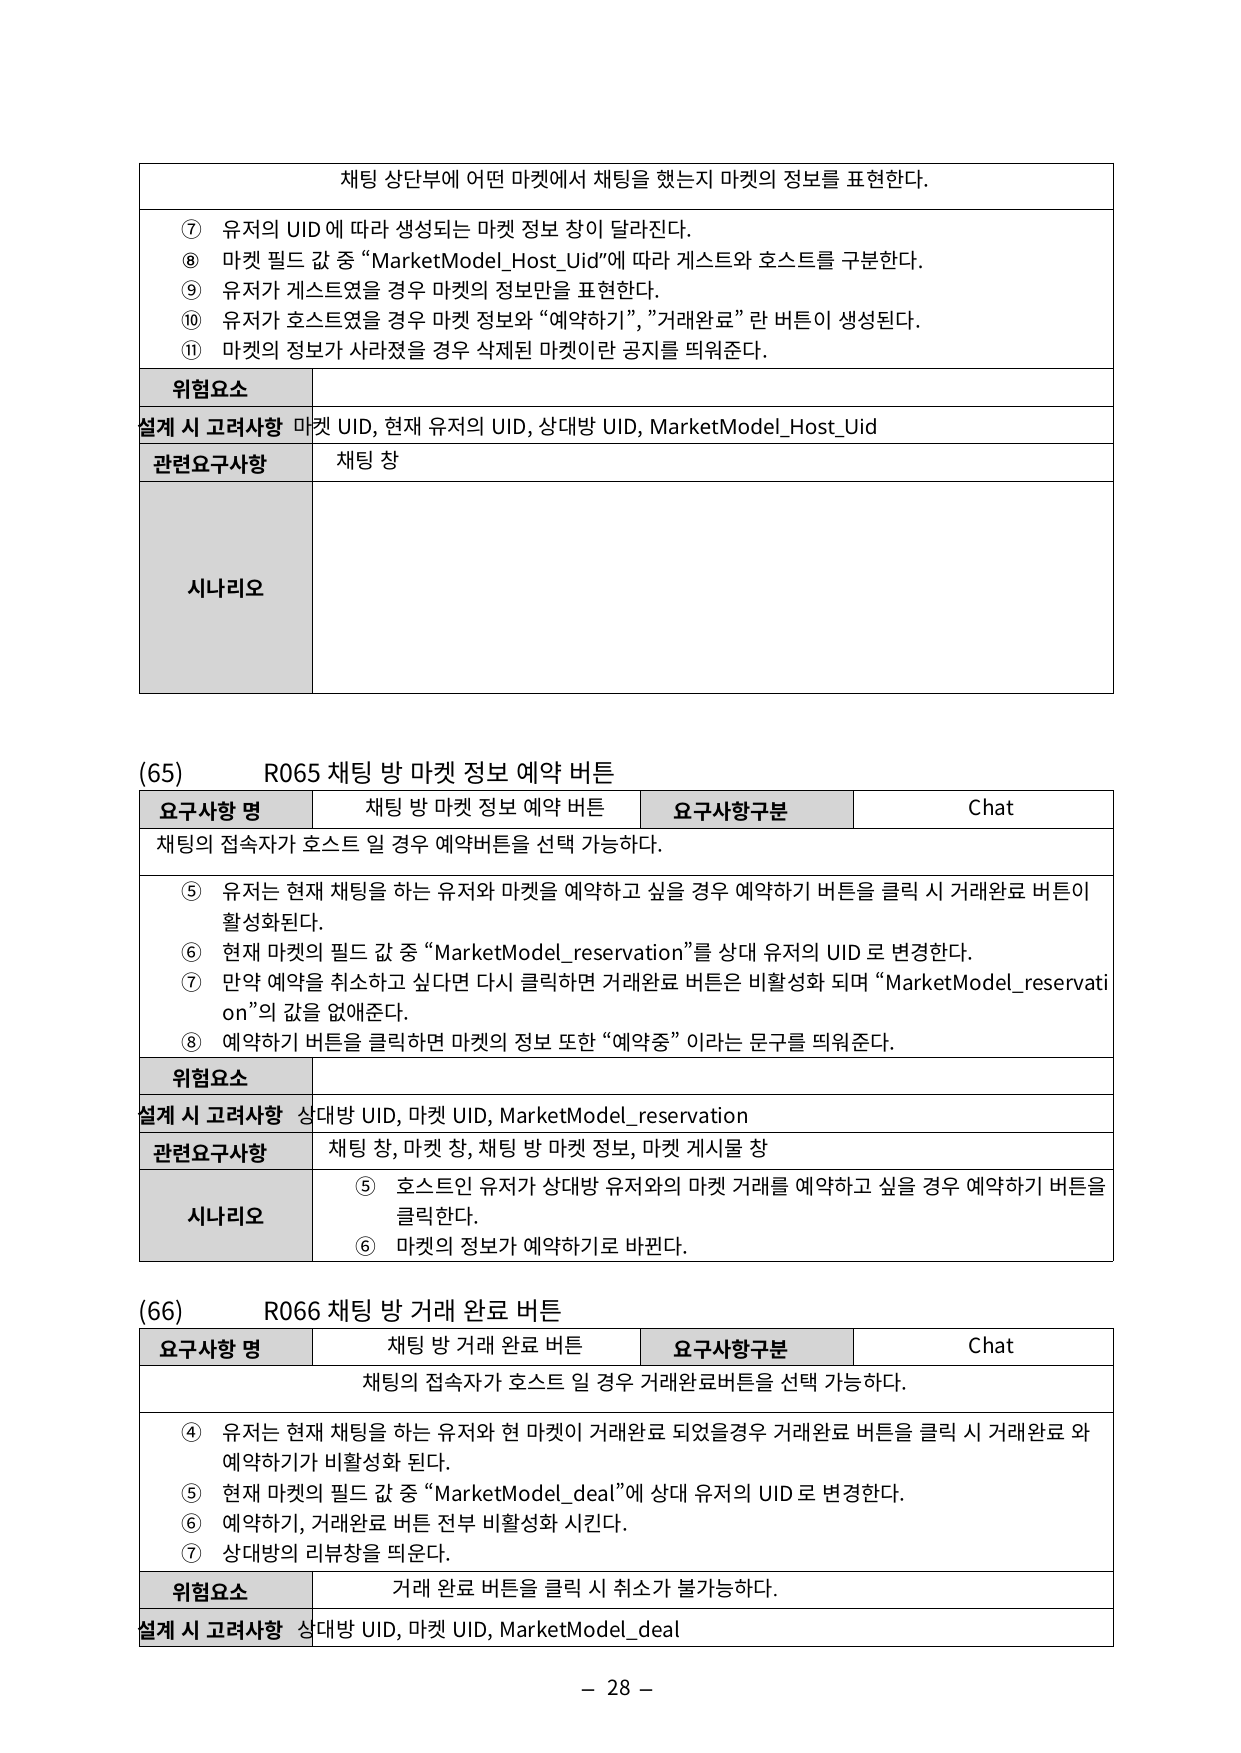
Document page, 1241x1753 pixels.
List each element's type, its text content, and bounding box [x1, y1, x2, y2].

table_cell 위험요소 [140, 1572, 312, 1608]
table_cell 설계 시 고려사항 [140, 407, 312, 443]
table_header Chat [854, 1329, 1113, 1365]
table_cell 채팅 상단부에 어떤 마켓에서 채팅을 했는지 마켓의 정보를 표현한다. [140, 164, 1113, 209]
table_cell 관련요구사항 [140, 1133, 312, 1169]
table_cell 상대방 UID, 마켓 UID, MarketModel_reservation [313, 1095, 1113, 1132]
table_cell 시나리오 [140, 1170, 312, 1261]
table_cell 유저는 현재 채팅을 하는 유저와 마켓을 예약하고 싶을 경우 예약하기 버튼을 클릭 시 거래완료 버튼이 활성화된다. 현재 마켓의 필드 값 중 “MarketModel_reservation”를 상대 유저의 UID로 변경한다. 만약 예약을 취소하고 싶다면 다시 클릭하면 거래완료 버튼은 비활성화 되며 “MarketModel_reservation”의 값을 없애준다. 예약하기 버튼을 클릭하면 마켓의 정보 또한 “예약중” 이라는 문구를 띄워준다. [140, 876, 1113, 1057]
table_cell 상대방 UID, 마켓 UID, MarketModel_deal [313, 1609, 1113, 1646]
table_cell [313, 482, 1113, 693]
table_cell 설계 시 고려사항 [140, 1095, 312, 1132]
table_cell 채팅의 접속자가 호스트 일 경우 거래완료버튼을 선택 가능하다. [140, 1366, 1113, 1412]
table_header 요구사항구분 [641, 1329, 853, 1365]
table_cell 채팅의 접속자가 호스트 일 경우 예약버튼을 선택 가능하다. [140, 829, 1113, 874]
table_cell 채팅 창, 마켓 창, 채팅 방 마켓 정보, 마켓 게시물 창 [313, 1133, 1113, 1169]
table_cell 마켓 UID, 현재 유저의 UID, 상대방 UID, MarketModel_Host_Uid [313, 407, 1113, 443]
table_cell 채팅 창 [313, 444, 1113, 481]
table_cell 유저의 UID에 따라 생성되는 마켓 정보 창이 달라진다. 마켓 필드 값 중 “MarketModel_Host_Uid”에 따라 게스트와 호스트를 구분한다. 유저가 게스트였을 경우 마켓의 정보만을 표현한다. 유저가 호스트였을 경우 마켓 정보와 “예약하기”, ”거래완료” 란 버튼이 생성된다. 마켓의 정보가 사라졌을 경우 삭제된 마켓이란 공지를 띄워준다. [140, 210, 1113, 368]
list R065 채팅 방 마켓 정보 예약 버튼 [138, 754, 1153, 790]
table_cell 시나리오 [140, 482, 312, 693]
table_header Chat [854, 791, 1113, 828]
table_header 요구사항구분 [641, 791, 853, 828]
table_header 채팅 방 마켓 정보 예약 버튼 [313, 791, 640, 828]
list R066 채팅 방 거래 완료 버튼 [138, 1292, 1153, 1328]
table_cell [313, 1058, 1113, 1094]
table_header 채팅 방 거래 완료 버튼 [313, 1329, 640, 1365]
table_cell 위험요소 [140, 1058, 312, 1094]
table_cell 관련요구사항 [140, 444, 312, 481]
table_cell 설계 시 고려사항 [140, 1609, 312, 1646]
table_cell 호스트인 유저가 상대방 유저와의 마켓 거래를 예약하고 싶을 경우 예약하기 버튼을 클릭한다. 마켓의 정보가 예약하기로 바뀐다. [313, 1170, 1113, 1261]
table_header 요구사항 명 [140, 1329, 312, 1365]
table_cell [313, 369, 1113, 406]
table_cell 위험요소 [140, 369, 312, 406]
table_cell 유저는 현재 채팅을 하는 유저와 현 마켓이 거래완료 되었을경우 거래완료 버튼을 클릭 시 거래완료 와 예약하기가 비활성화 된다. 현재 마켓의 필드 값 중 “MarketModel_deal”에 상대 유저의 UID로 변경한다. 예약하기, 거래완료 버튼 전부 비활성화 시킨다. 상대방의 리뷰창을 띄운다. [140, 1413, 1113, 1571]
table_header 요구사항 명 [140, 791, 312, 828]
table_cell 거래 완료 버튼을 클릭 시 취소가 불가능하다. [313, 1572, 1113, 1608]
